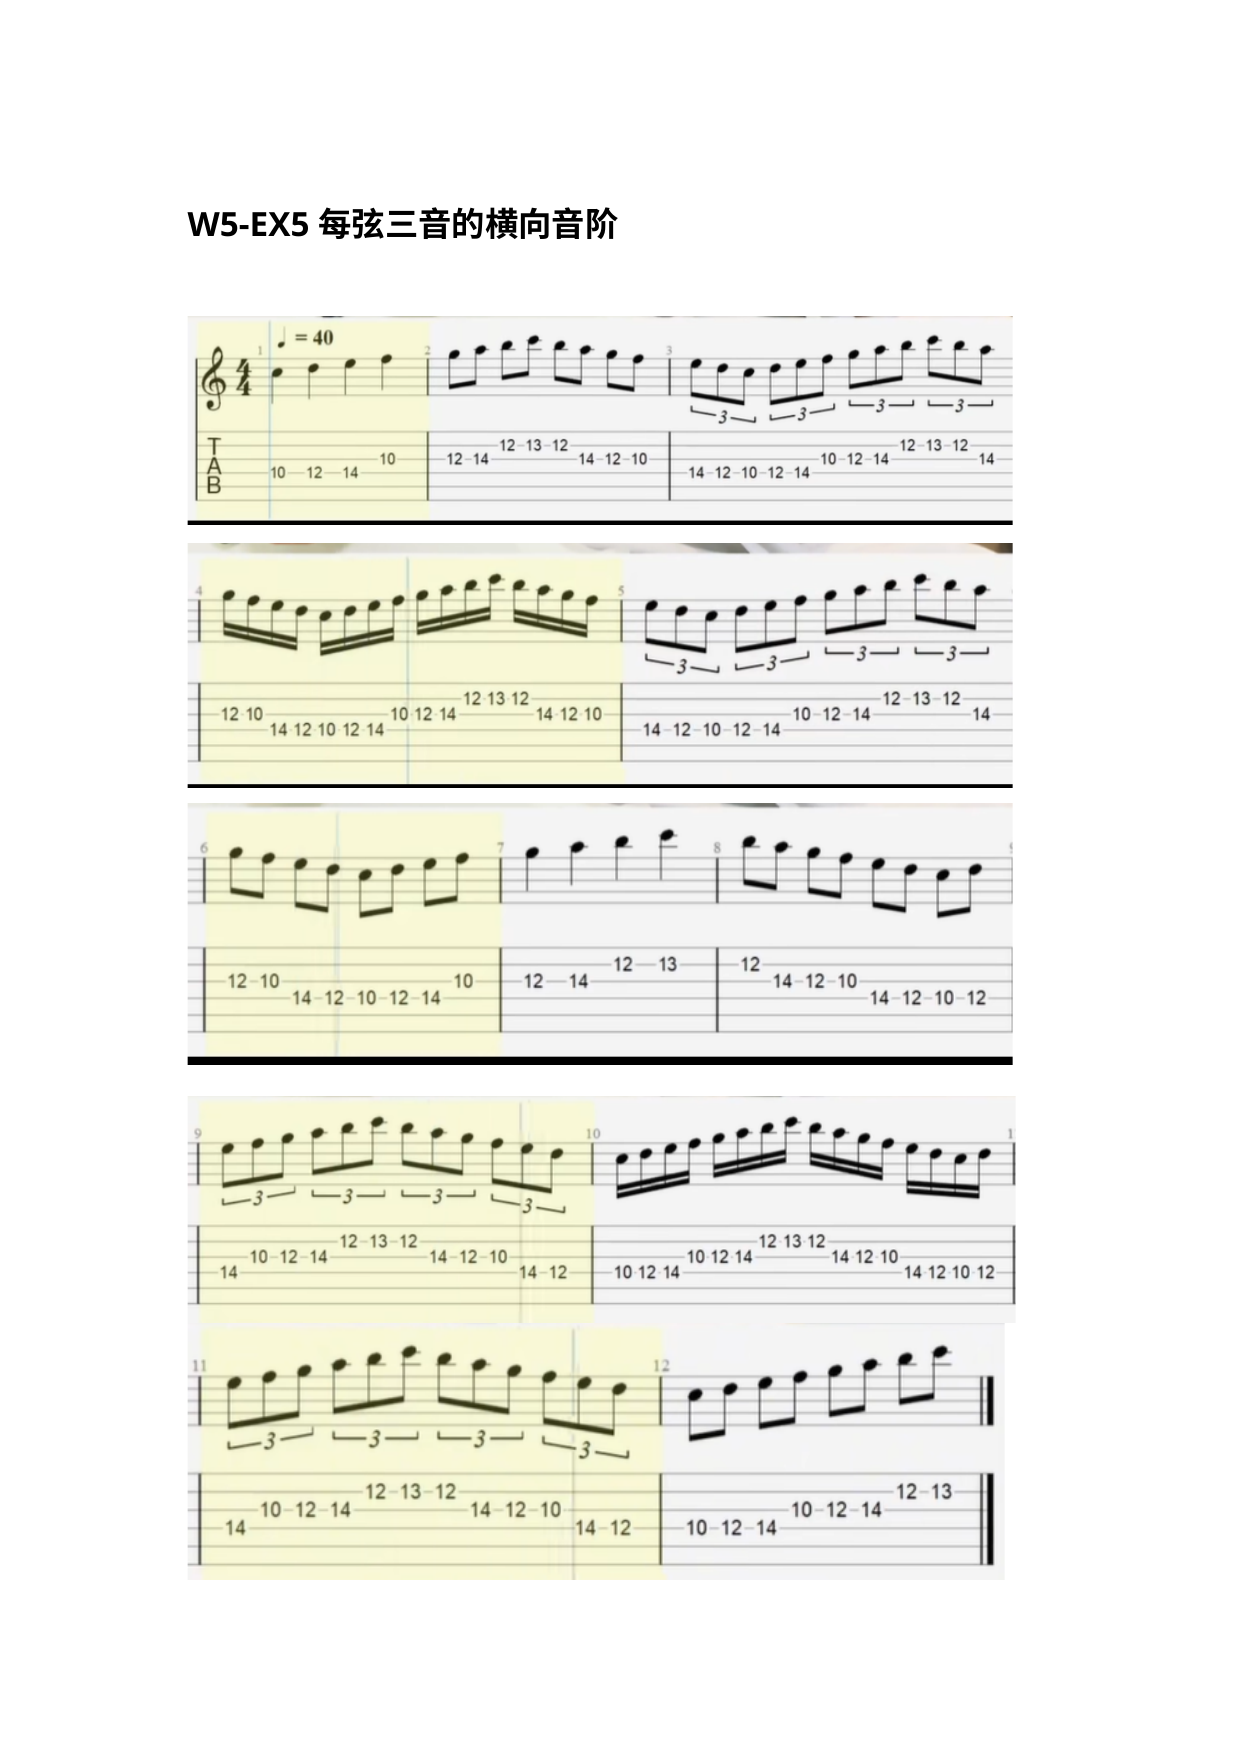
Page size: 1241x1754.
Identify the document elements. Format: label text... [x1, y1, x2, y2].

subtitle W5-EX5 每弦三音的横向音阶 [187, 189, 1053, 254]
picture [187, 1096, 1016, 1580]
picture [187, 543, 1013, 788]
picture [187, 316, 1013, 525]
picture [187, 803, 1013, 1065]
